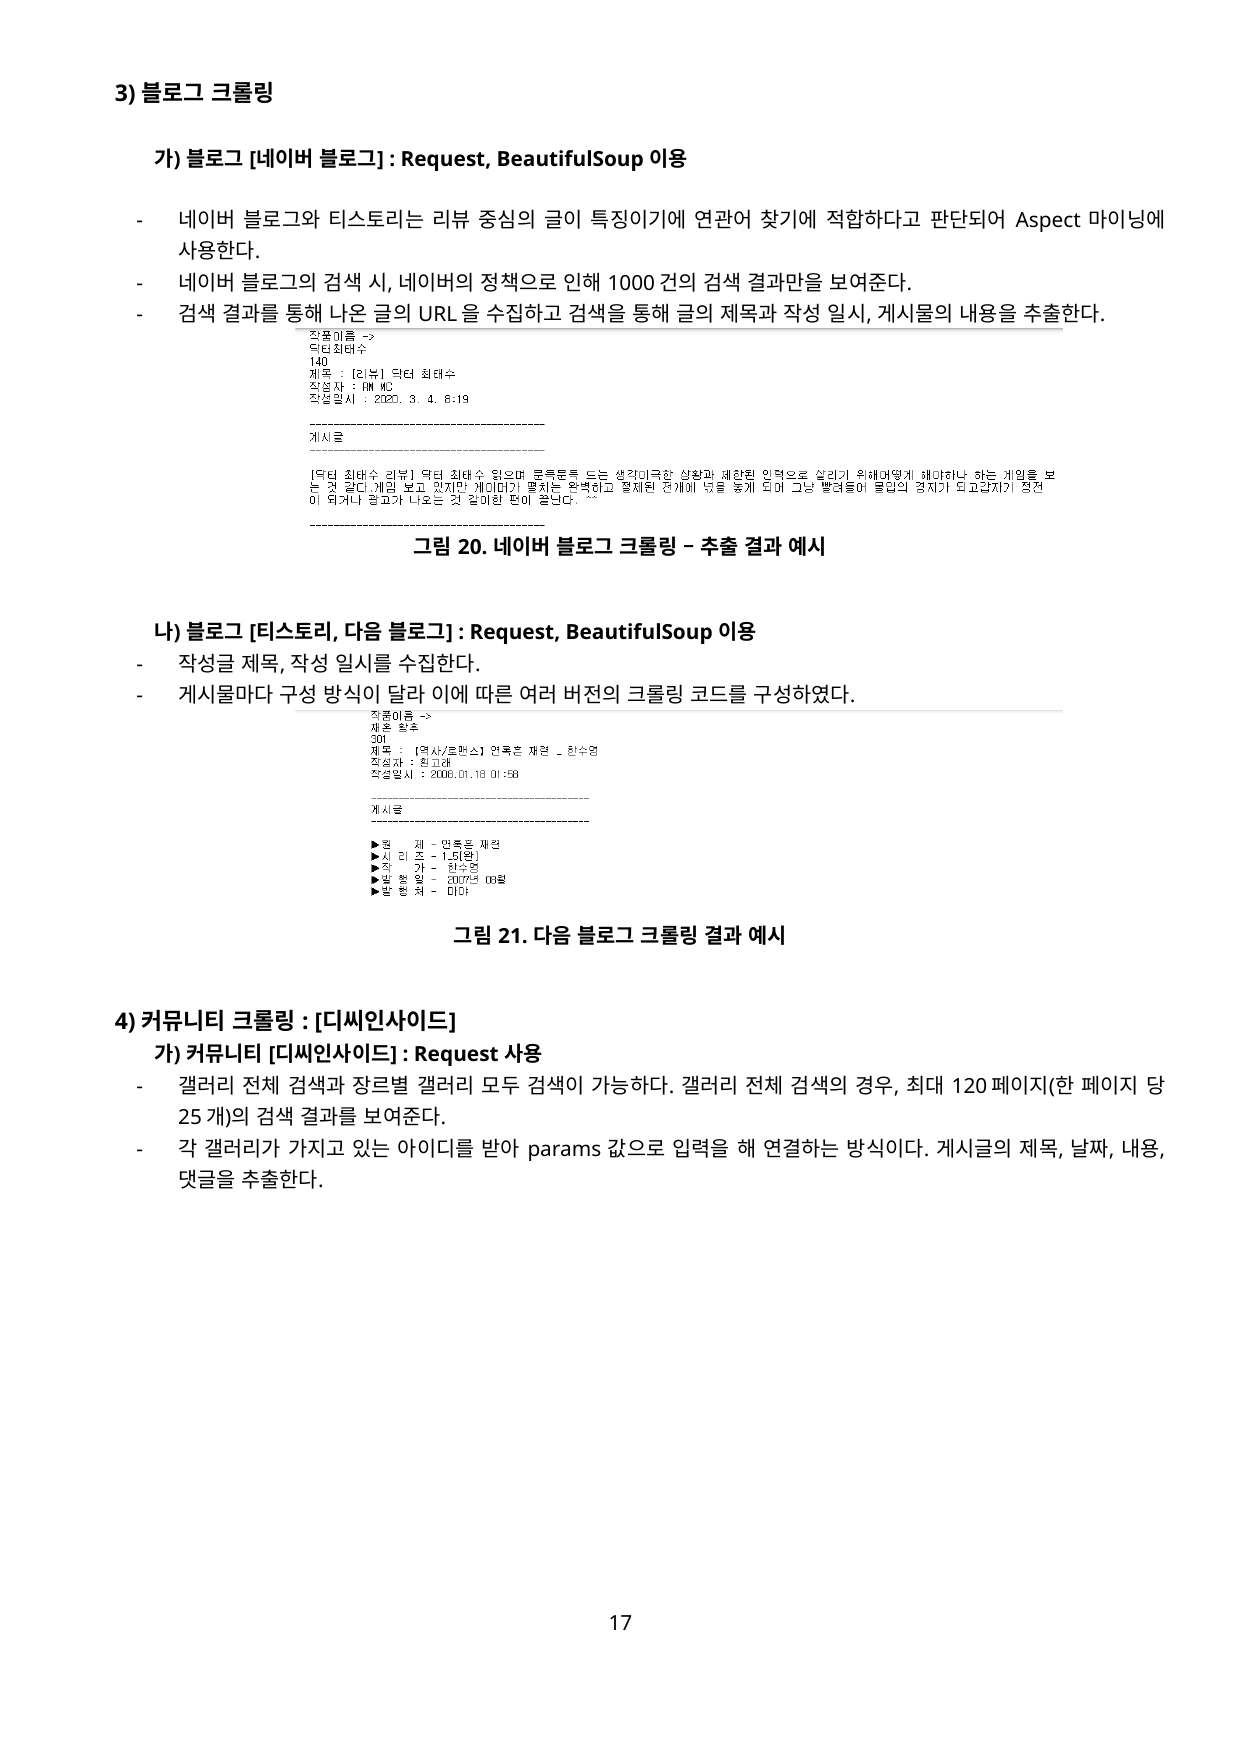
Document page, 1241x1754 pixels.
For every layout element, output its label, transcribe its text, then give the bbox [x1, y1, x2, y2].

list 각 갤러리가 가지고 있는 아이디를 받아 params 값으로 입력을 해 연결하는 방식이다. 게시글의 제목, 날짜, 내용, 댓글을 추출한다. [136, 1132, 1165, 1194]
picture [295, 328, 1063, 530]
text 3) 블로그 크롤링 [114, 75, 1165, 108]
list 네이버 블로그의 검색 시, 네이버의 정책으로 인해 1000건의 검색 결과만을 보여준다. [136, 266, 1165, 296]
list 게시물마다 구성 방식이 달라 이에 따른 여러 버전의 크롤링 코드를 구성하였다. [136, 678, 1165, 709]
text 가) 커뮤니티 [디씨인사이드] : Request 사용 [154, 1038, 1165, 1068]
text 가) 블로그 [네이버 블로그] : Request, BeautifulSoup 이용 [154, 142, 1165, 172]
text 그림 20. 네이버 블로그 크롤링 – 추출 결과 예시 [75, 530, 1165, 561]
text 4) 커뮤니티 크롤링 : [디씨인사이드] [114, 1003, 1165, 1036]
picture [295, 710, 1063, 918]
text 그림 21. 다음 블로그 크롤링 결과 예시 [75, 919, 1165, 949]
list 갤러리 전체 검색과 장르별 갤러리 모두 검색이 가능하다. 갤러리 전체 검색의 경우, 최대 120페이지(한 페이지 당 25개)의 검색 결과를 보여준다. [136, 1069, 1165, 1131]
list 네이버 블로그와 티스토리는 리뷰 중심의 글이 특징이기에 연관어 찾기에 적합하다고 판단되어 Aspect 마이닝에 사용한다. [136, 203, 1165, 265]
list 검색 결과를 통해 나온 글의 URL을 수집하고 검색을 통해 글의 제목과 작성 일시, 게시물의 내용을 추출한다. [136, 297, 1165, 328]
list 작성글 제목, 작성 일시를 수집한다. [136, 647, 1165, 677]
text 나) 블로그 [티스토리, 다음 블로그] : Request, BeautifulSoup 이용 [154, 616, 1165, 646]
